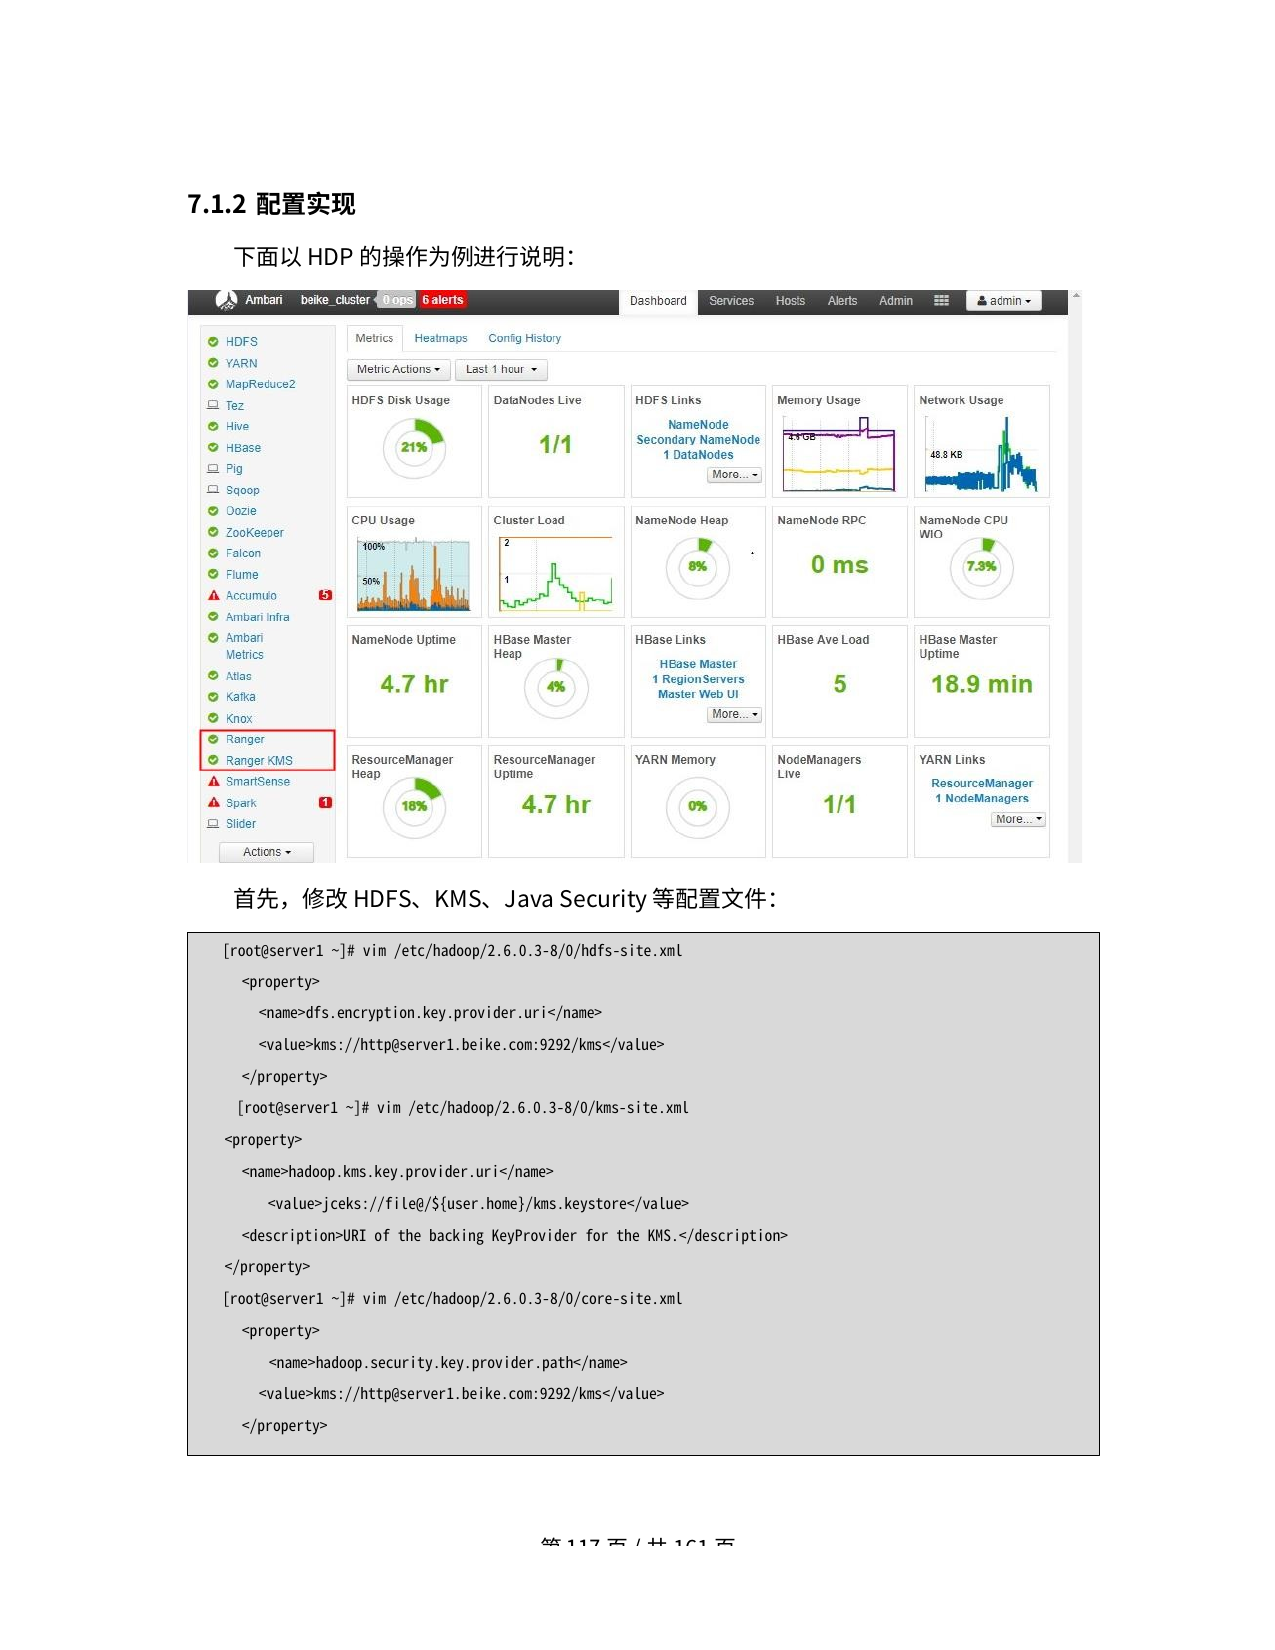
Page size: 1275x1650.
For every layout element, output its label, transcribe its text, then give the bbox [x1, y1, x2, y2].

picture [187, 290, 1083, 863]
text 下面以 HDP 的操作为例进行说明： [233, 239, 1110, 272]
list 配置实现 [187, 184, 1110, 221]
